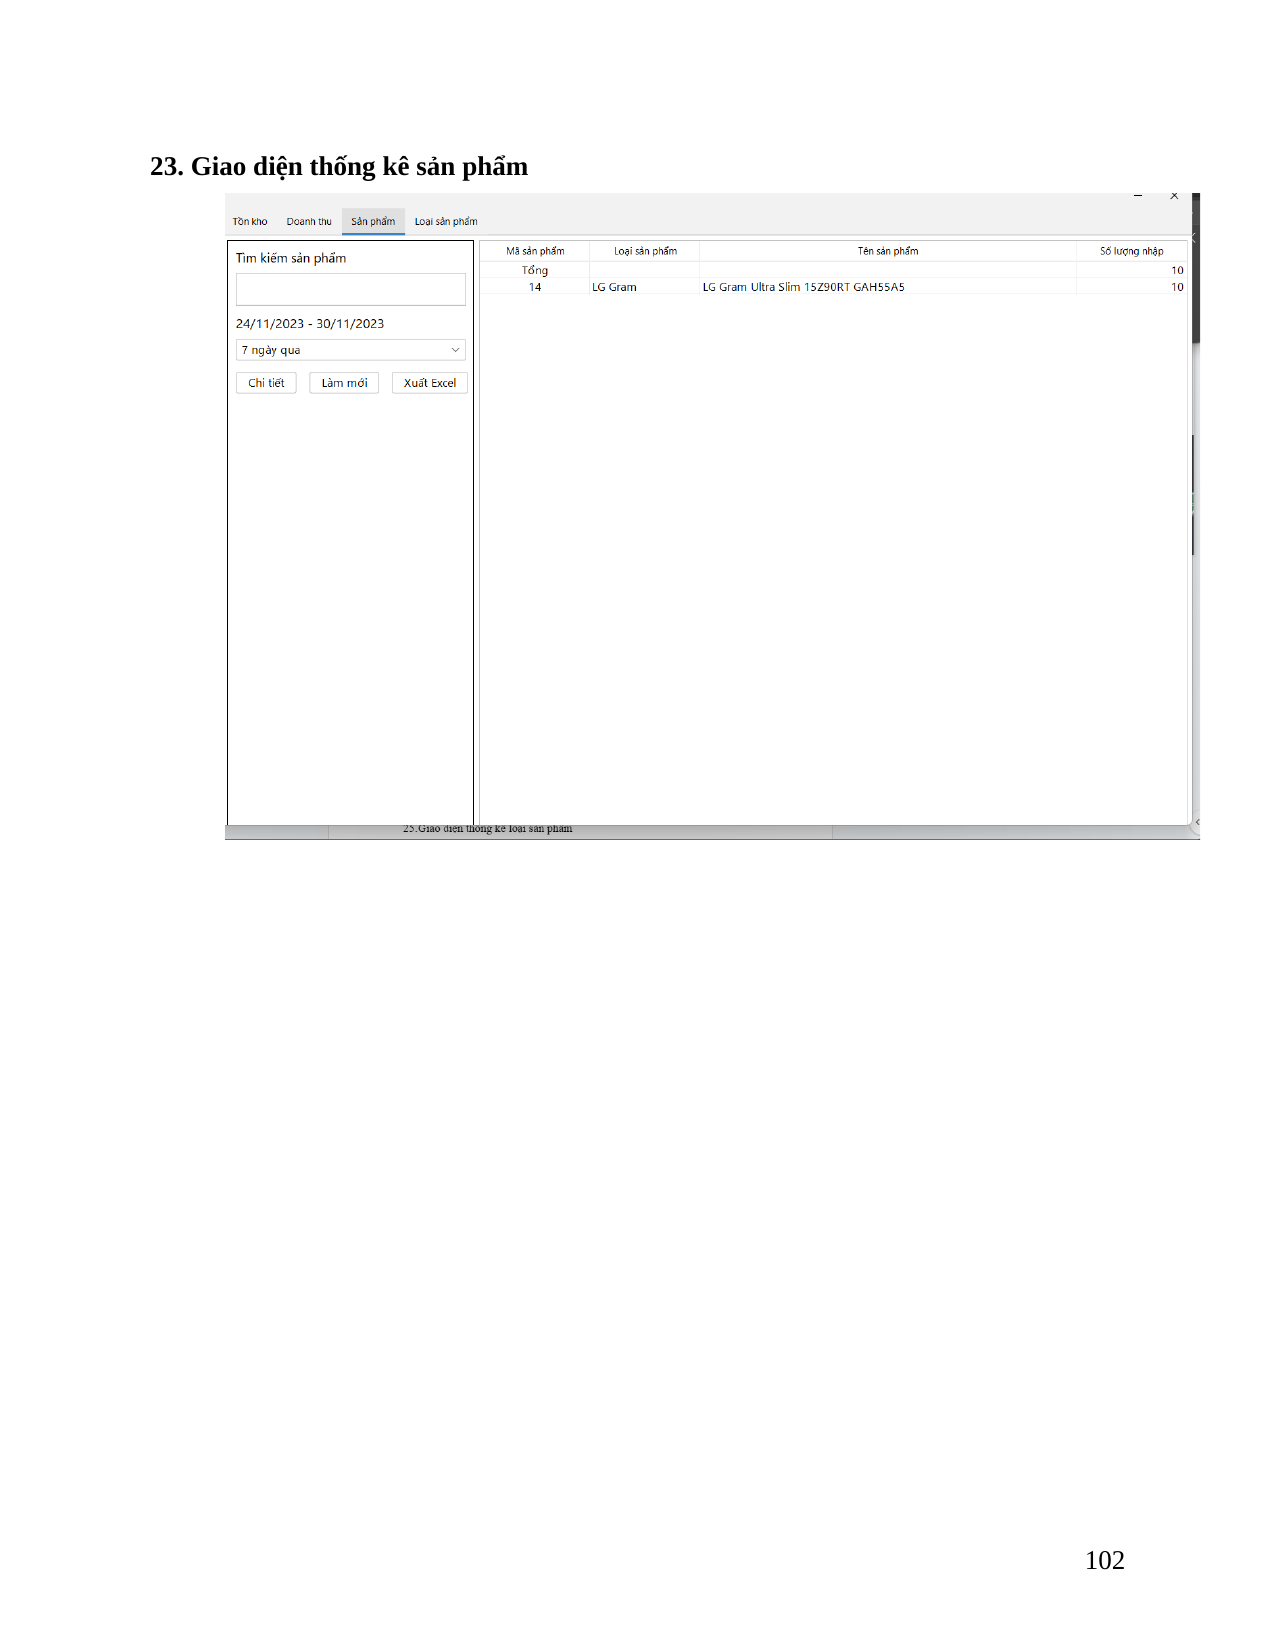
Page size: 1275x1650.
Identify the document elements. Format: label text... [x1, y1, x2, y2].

subtitle 23. Giao diện thống kê sản phẩm [150, 150, 1125, 181]
picture [225, 193, 1200, 840]
